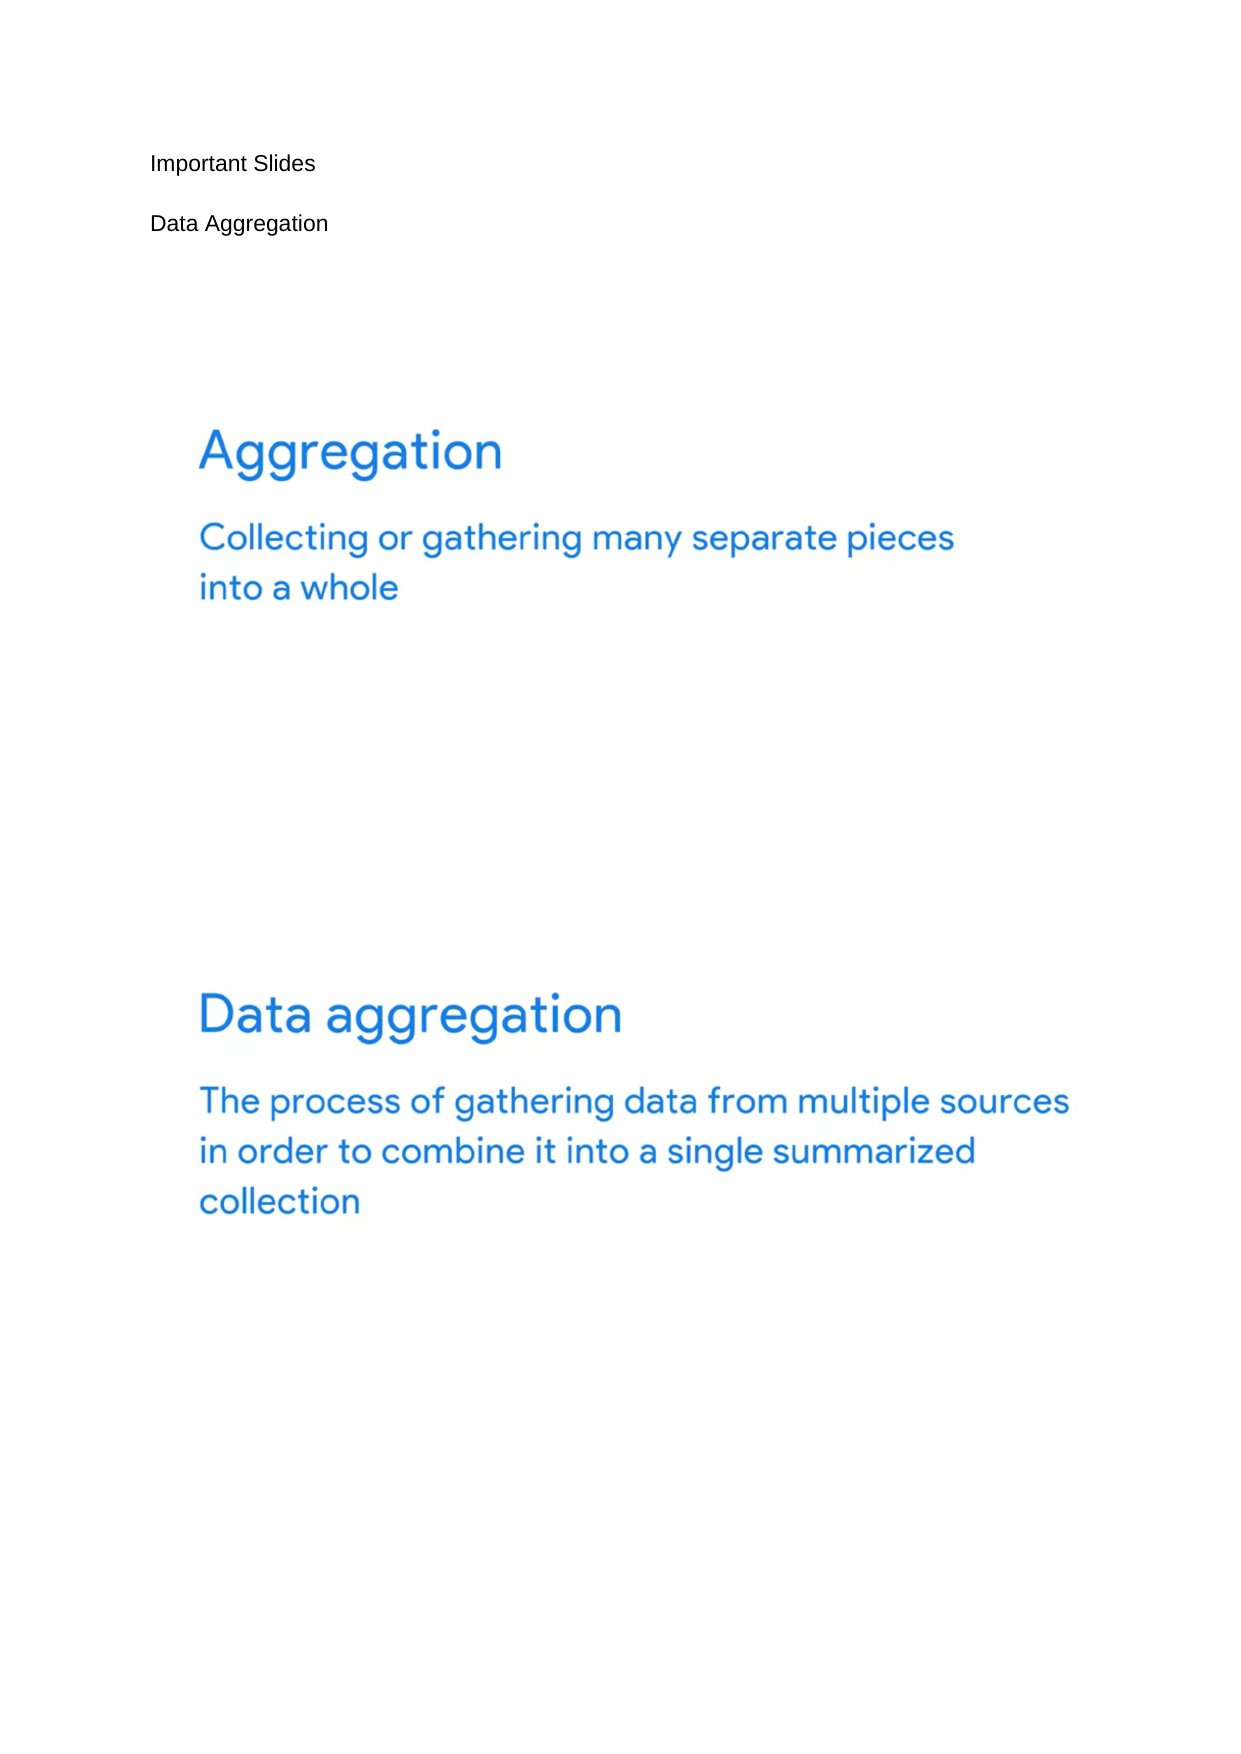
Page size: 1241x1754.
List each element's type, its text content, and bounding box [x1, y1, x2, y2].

picture [150, 270, 1091, 800]
text Important Slides [150, 150, 1090, 176]
picture [150, 834, 1091, 1364]
text Data Aggregation [150, 210, 1090, 237]
